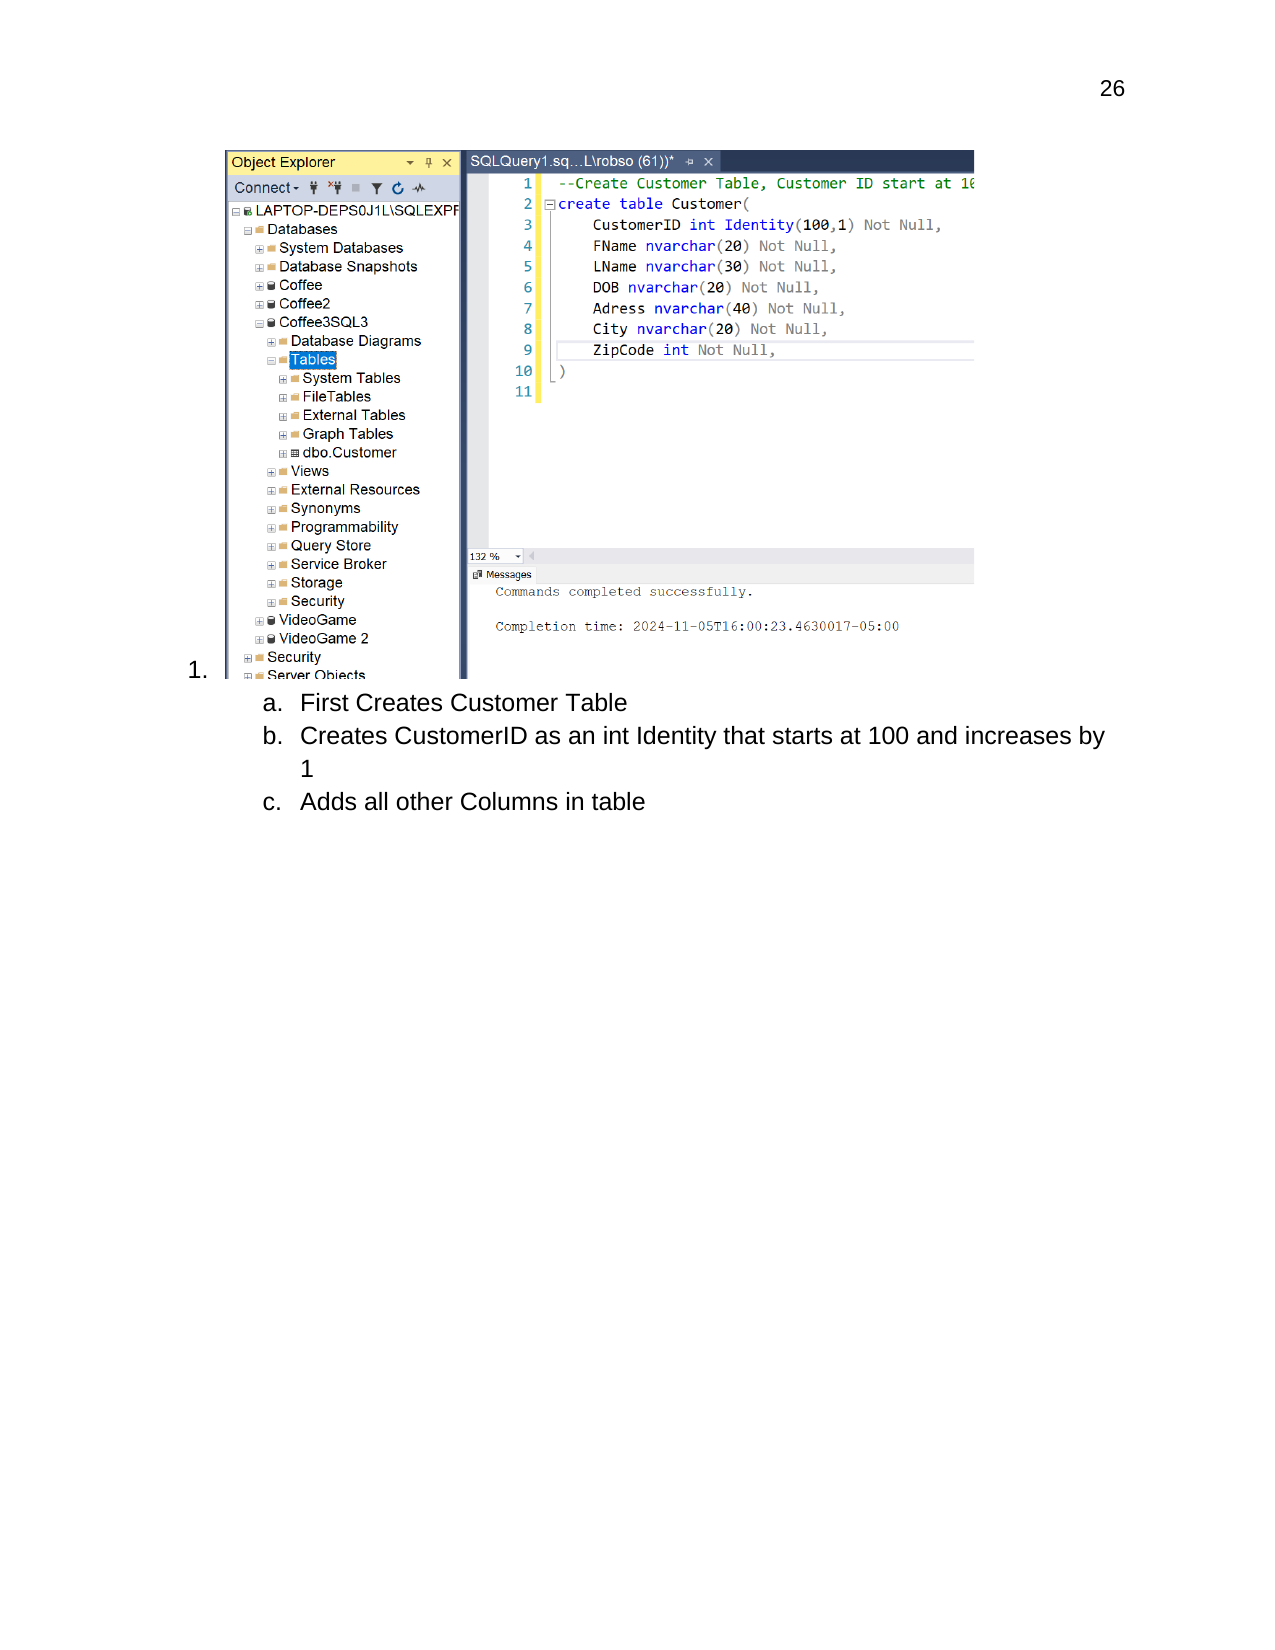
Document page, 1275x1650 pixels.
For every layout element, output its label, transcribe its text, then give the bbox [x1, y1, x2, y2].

list Creates CustomerID as an int Identity that starts at 100 and increases by 1 [262, 721, 1125, 783]
list Adds all other Columns in table [262, 787, 1125, 816]
picture [225, 150, 975, 679]
list First Creates Customer Table [262, 688, 1125, 717]
